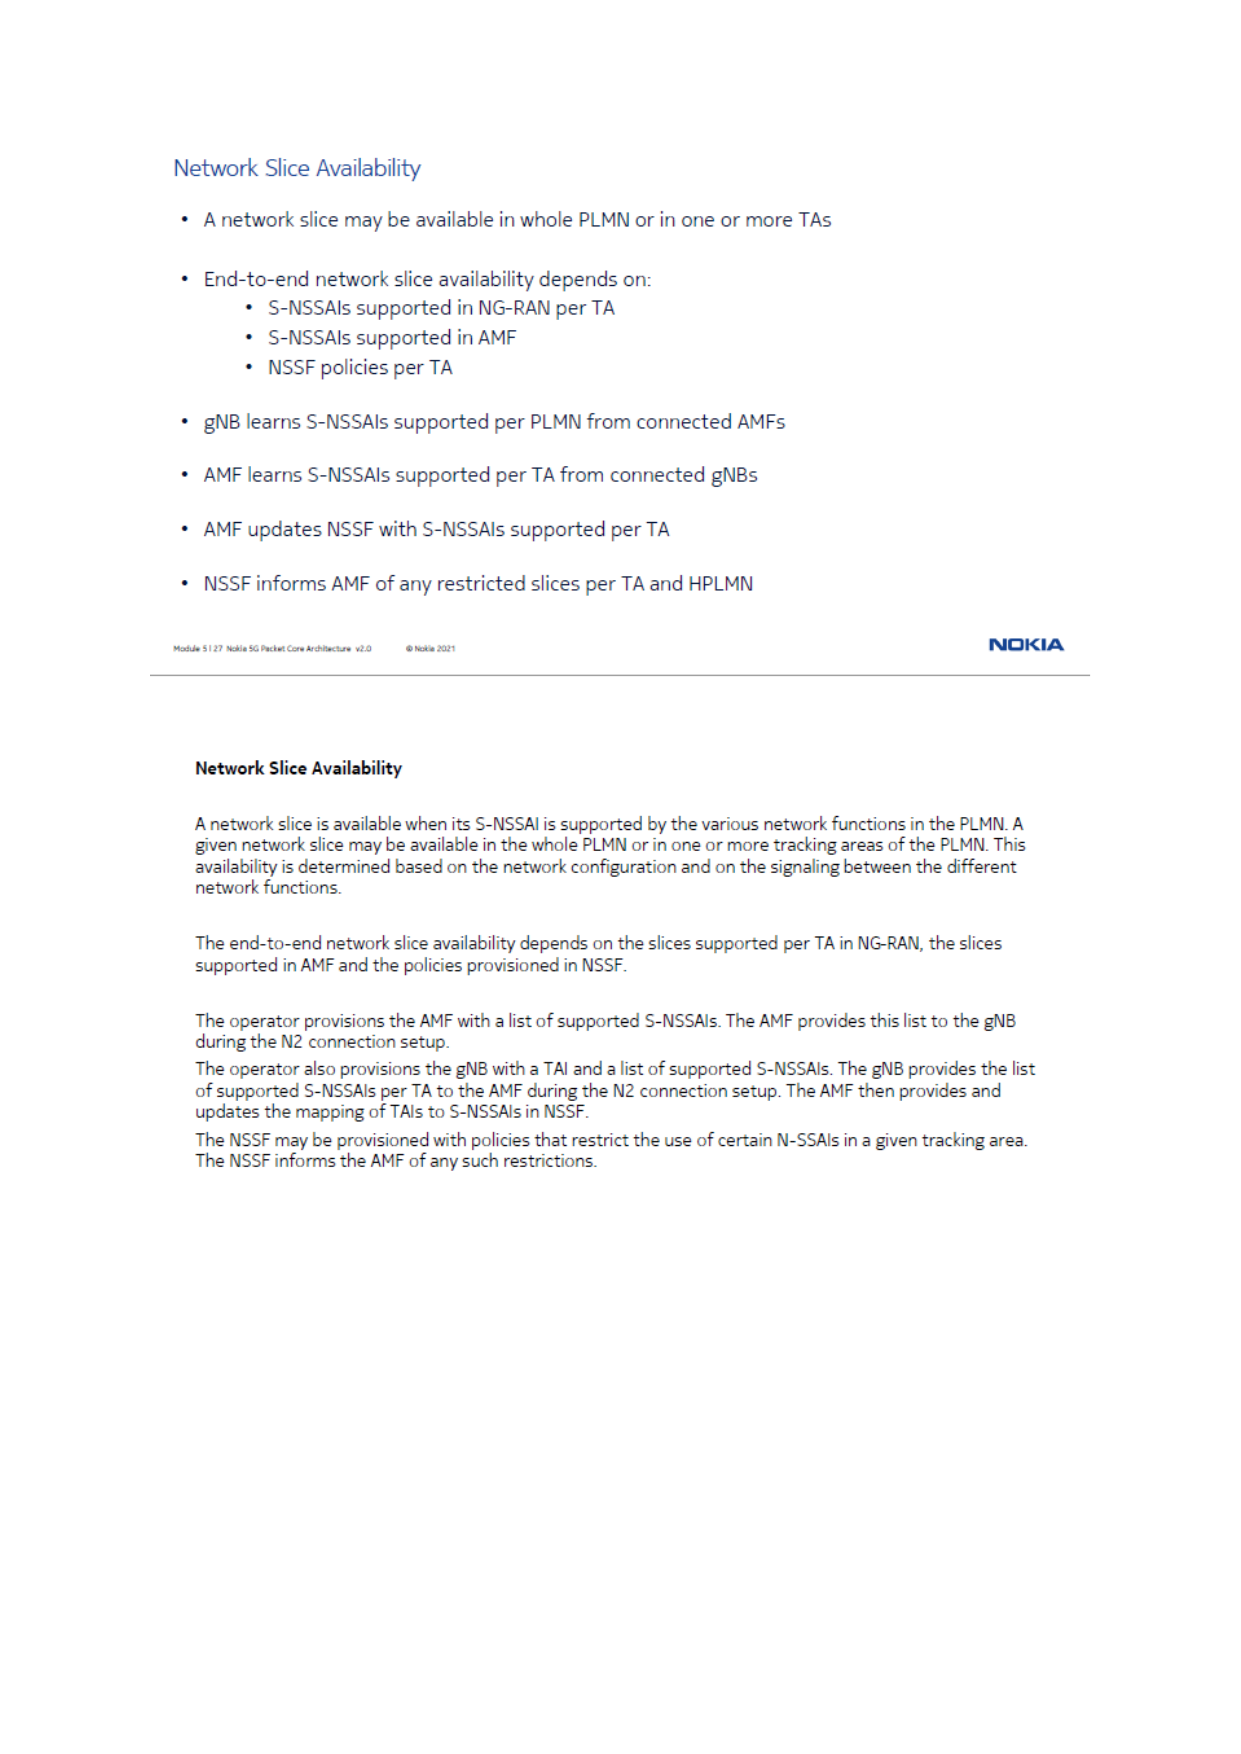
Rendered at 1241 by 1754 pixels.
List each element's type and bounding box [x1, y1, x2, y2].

picture [150, 150, 1091, 1180]
